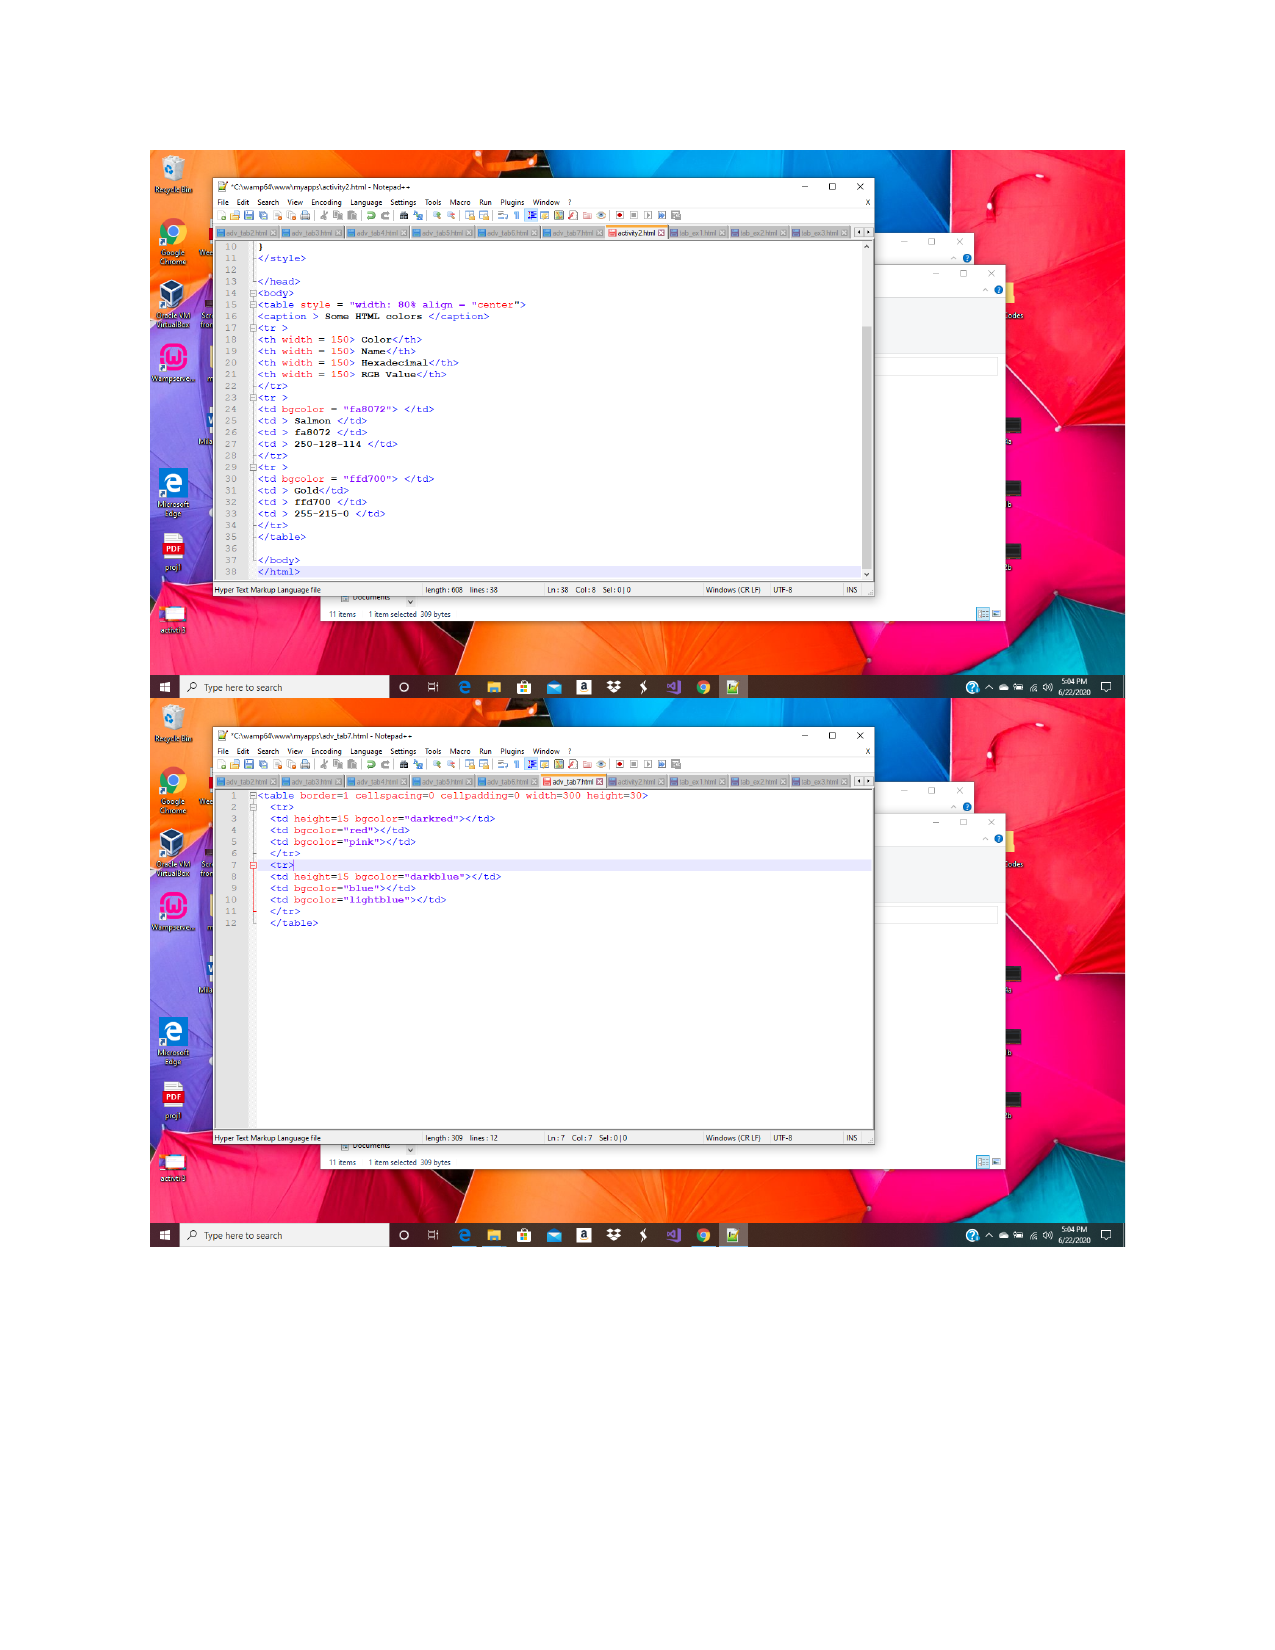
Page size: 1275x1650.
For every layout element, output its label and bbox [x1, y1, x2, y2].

picture [150, 150, 1125, 1247]
